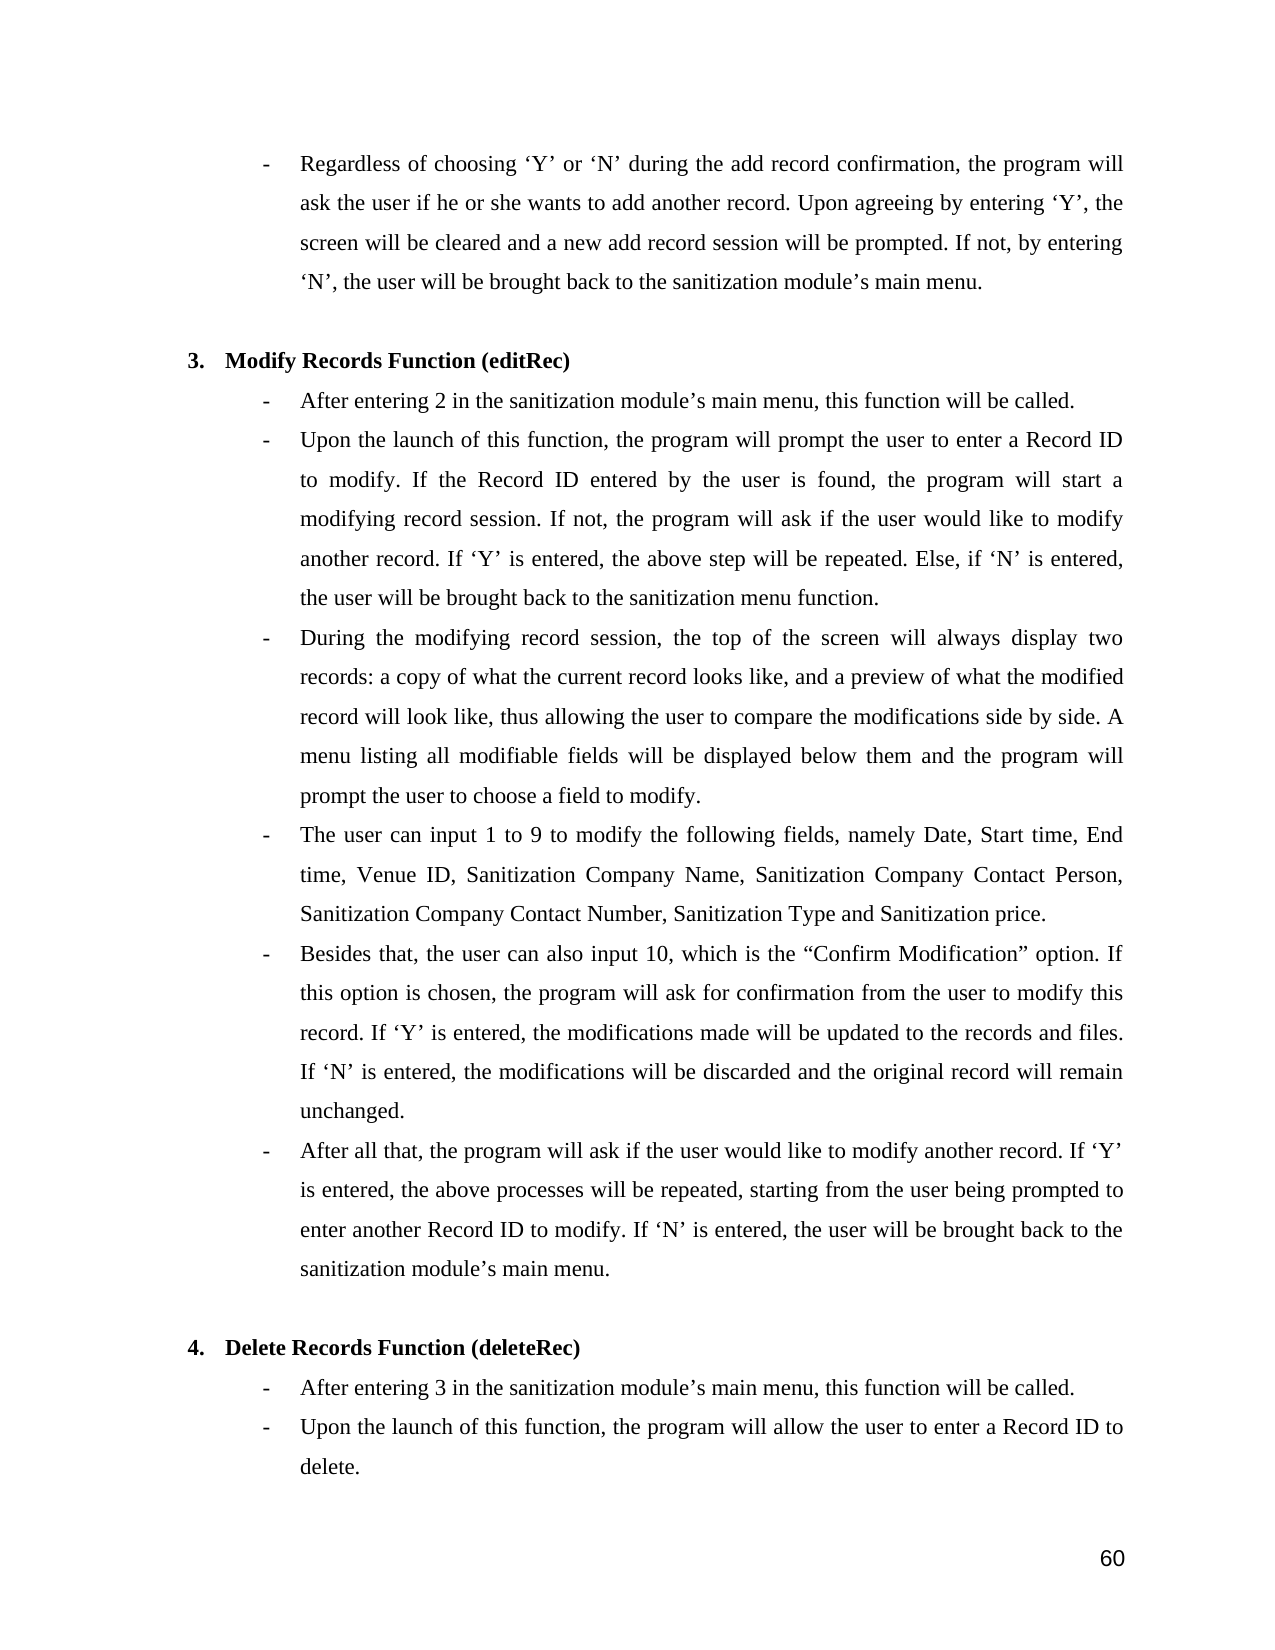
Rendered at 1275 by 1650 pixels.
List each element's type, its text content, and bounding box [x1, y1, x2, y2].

list Regardless of choosing ‘Y’ or ‘N’ during the add record confirmation, the program will ask the user if he or she wants to add another record. Upon agreeing by entering ‘Y’, the screen will be cleared and a new add record session will be prompted. If not, by entering ‘N’, the user will be brought back to the sanitization module’s main menu. [262, 150, 1125, 295]
list After all that, the program will ask if the user would like to modify another record. If ‘Y’ is entered, the above processes will be repeated, starting from the user being prompted to enter another Record ID to modify. If ‘N’ is entered, the user will be brought back to the sanitization module’s main menu. [262, 1137, 1125, 1282]
list Upon the launch of this function, the program will allow the user to enter a Record ID to delete. [262, 1413, 1125, 1479]
list After entering 3 in the sanitization module’s main menu, this function will be called. [262, 1374, 1125, 1400]
list During the modifying record session, the top of the screen will always display two records: a copy of what the current record looks like, and a preview of what the modified record will look like, thus allowing the user to compare the modifications side by side. A menu listing all modifiable fields will be displayed below them and the program will prompt the user to choose a field to modify. [262, 624, 1125, 808]
list The user can input 1 to 9 to modify the following fields, namely Date, Start time, End time, Venue ID, Sanitization Company Name, Sanitization Company Contact Person, Sanitization Company Contact Number, Sanitization Type and Sanitization price. [262, 821, 1125, 926]
list Modify Records Function (editRec) [187, 347, 1125, 374]
list Besides that, the user can also input 10, which is the “Confirm Modification” option. If this option is chosen, the program will ask for confirmation from the user to modify this record. If ‘Y’ is entered, the modifications made will be updated to the records and files. If ‘N’ is entered, the modifications will be discarded and the original record will remain unchanged. [262, 939, 1125, 1124]
list Delete Records Function (deleteRec) [187, 1334, 1125, 1361]
list After entering 2 in the sanitization module’s main menu, this function will be called. [262, 387, 1125, 413]
list Upon the launch of this function, the program will prompt the user to enter a Record ID to modify. If the Record ID entered by the user is found, the program will start a modifying record session. If not, the program will ask if the user would like to modify another record. If ‘Y’ is entered, the above step will be repeated. Else, if ‘N’ is entered, the user will be brought back to the sanitization menu function. [262, 426, 1125, 611]
